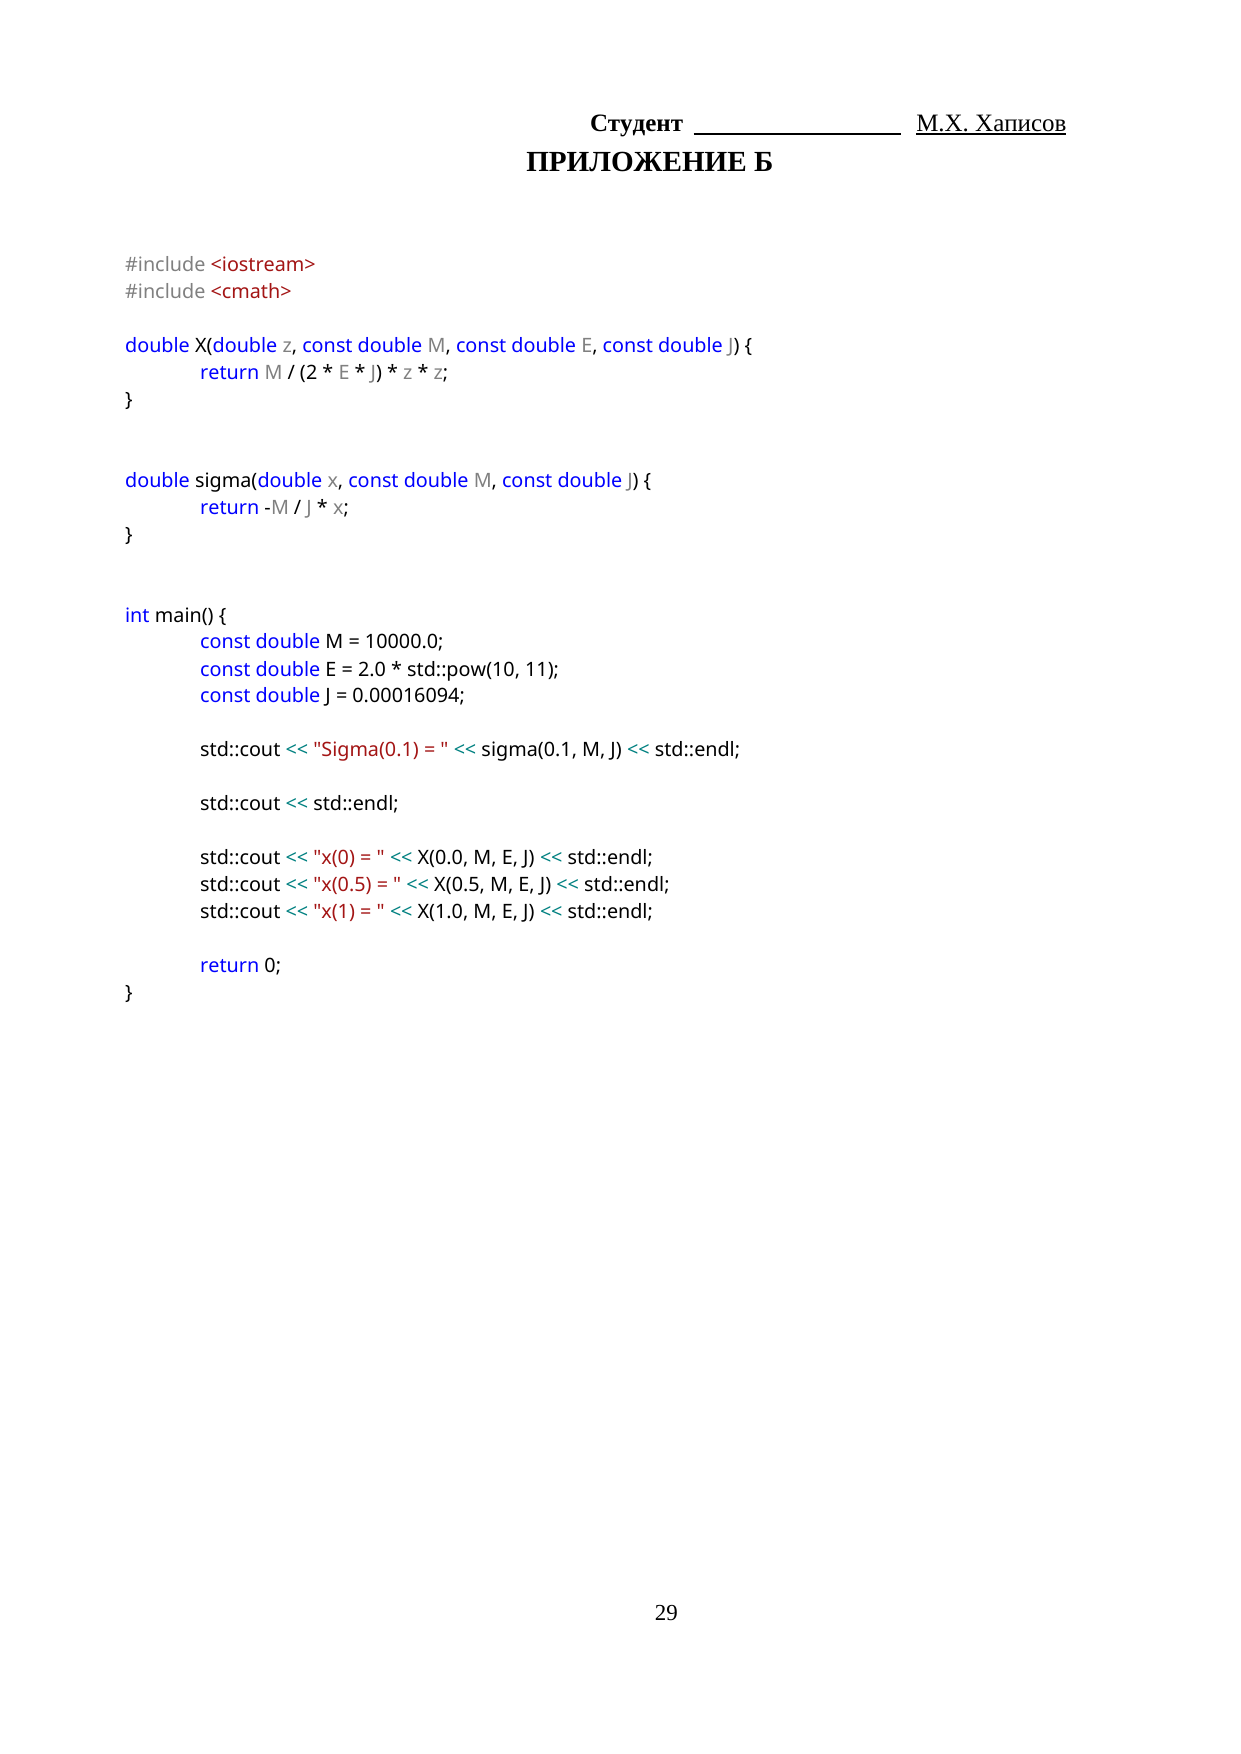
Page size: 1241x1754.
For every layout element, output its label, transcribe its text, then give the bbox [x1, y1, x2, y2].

text } [125, 385, 1207, 412]
text const double J = 0.00016094; [125, 682, 1207, 709]
text std::cout << std::endl; [125, 790, 1207, 817]
text #include <cmath> [125, 277, 1207, 304]
text return -M / J * x; [125, 493, 1207, 520]
text } [125, 978, 1207, 1006]
text std::cout << "x(0.5) = " << X(0.5, M, E, J) << std::endl; [125, 871, 1207, 898]
subtitle ПРИЛОЖЕНИЕ Б [125, 144, 1175, 178]
text } [125, 520, 1207, 547]
text #include <iostream> [125, 250, 1207, 277]
text std::cout << "Sigma(0.1) = " << sigma(0.1, M, J) << std::endl; [125, 736, 1207, 763]
text return M / (2 * E * J) * z * z; [125, 358, 1207, 385]
text Студент М.Х. Хаписов [590, 108, 1207, 137]
text const double M = 10000.0; [125, 628, 1207, 655]
text std::cout << "x(0) = " << X(0.0, M, E, J) << std::endl; [125, 844, 1207, 871]
text int main() { [125, 601, 1207, 628]
text const double E = 2.0 * std::pow(10, 11); [125, 655, 1207, 682]
text return 0; [125, 952, 1207, 978]
text double X(double z, const double M, const double E, const double J) { [125, 331, 1207, 358]
text double sigma(double x, const double M, const double J) { [125, 466, 1207, 493]
text std::cout << "x(1) = " << X(1.0, M, E, J) << std::endl; [125, 898, 1207, 924]
